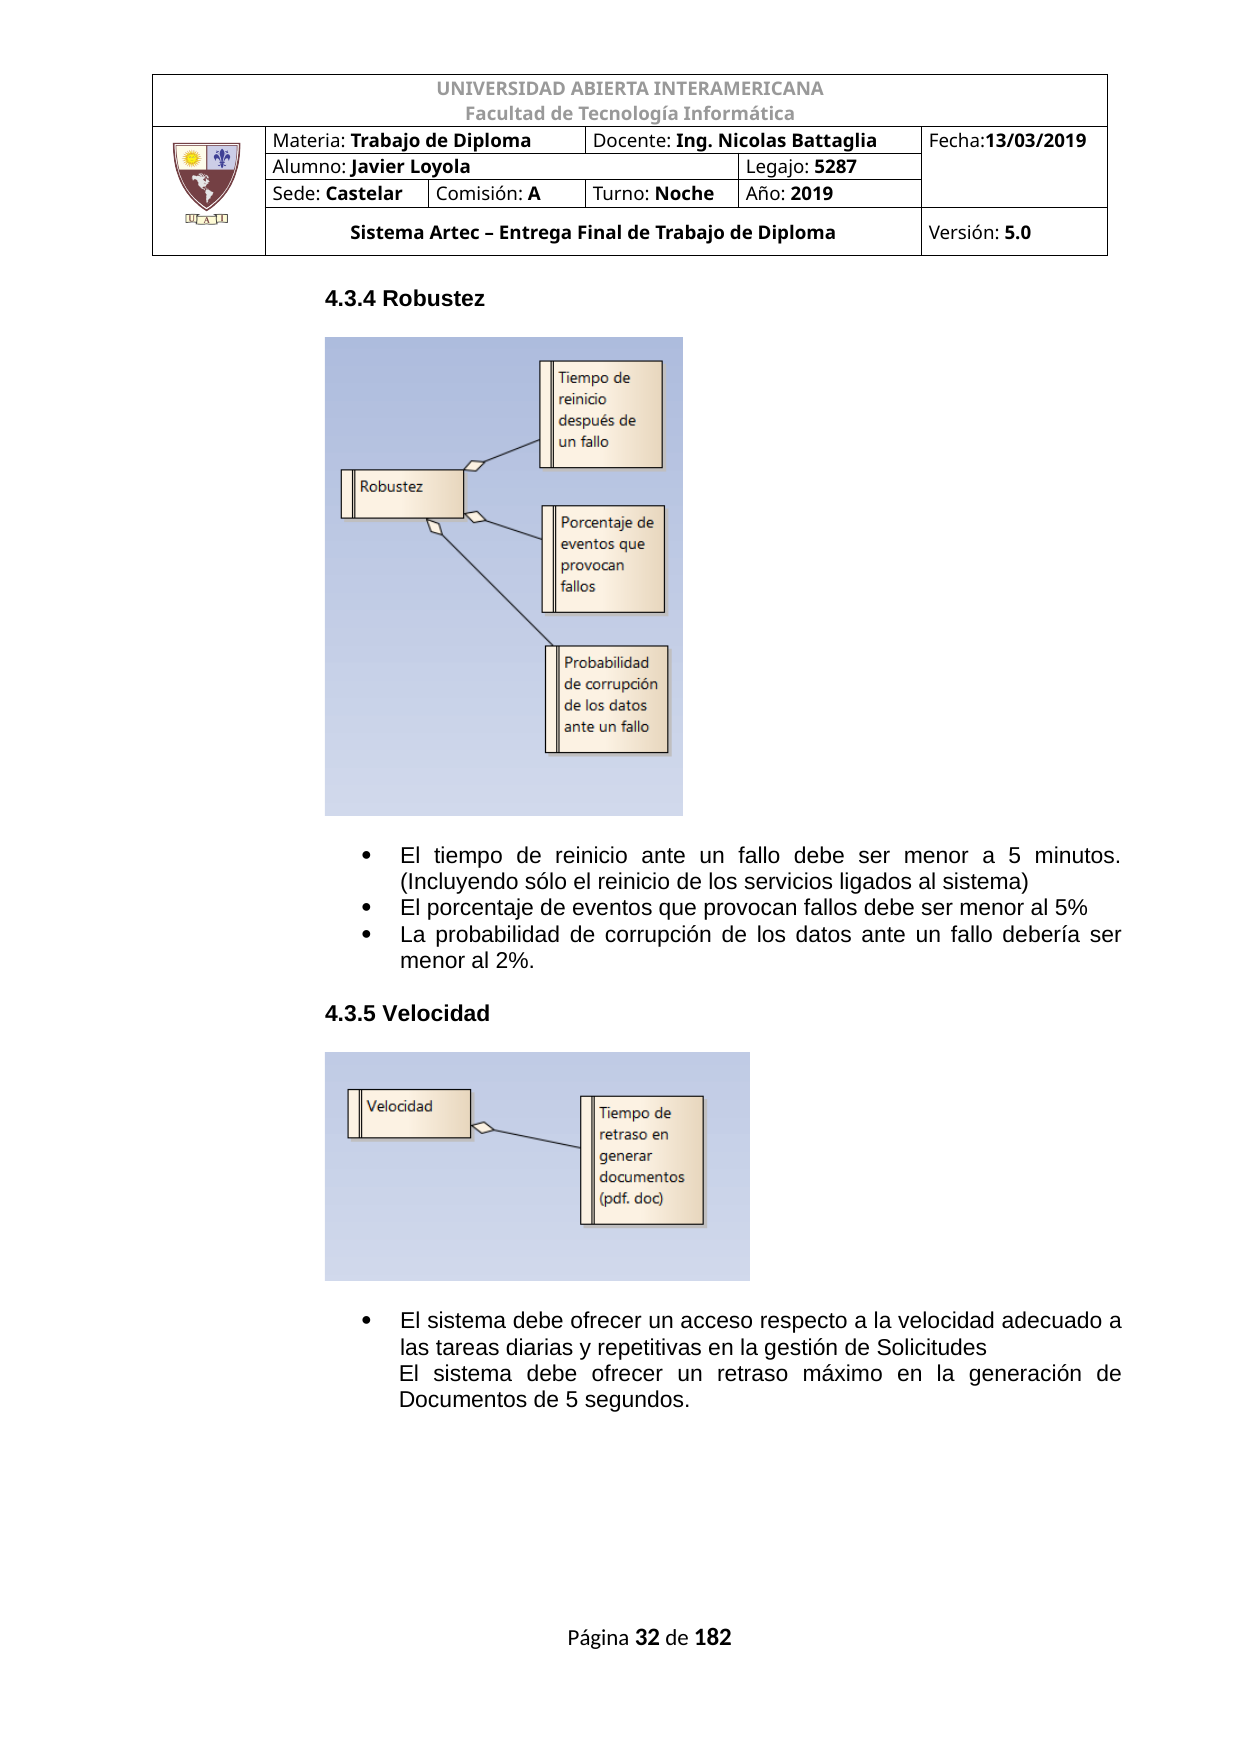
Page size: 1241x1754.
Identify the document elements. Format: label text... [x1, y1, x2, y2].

picture [157, 136, 257, 228]
list La probabilidad de corrupción de los datos ante un fallo debería ser menor al 2%. [362, 921, 1122, 973]
list El porcentaje de eventos que provocan fallos debe ser menor al 5% [362, 894, 1122, 921]
text El sistema debe ofrecer un retraso máximo en la generación de Documentos de 5 segundos. [398, 1360, 1122, 1412]
list El sistema debe ofrecer un acceso respecto a la velocidad adecuado a las tareas diarias y repetitivas en la gestión de Solicitudes [362, 1307, 1122, 1360]
list El tiempo de reinicio ante un fallo debe ser menor a 5 minutos. (Incluyendo sólo el reinicio de los servicios ligados al sistema) [362, 842, 1122, 894]
picture [324, 337, 683, 816]
text 4.3.4 Robustez [325, 284, 1122, 311]
text 4.3.5 Velocidad [325, 1000, 1122, 1026]
picture [324, 1052, 750, 1281]
